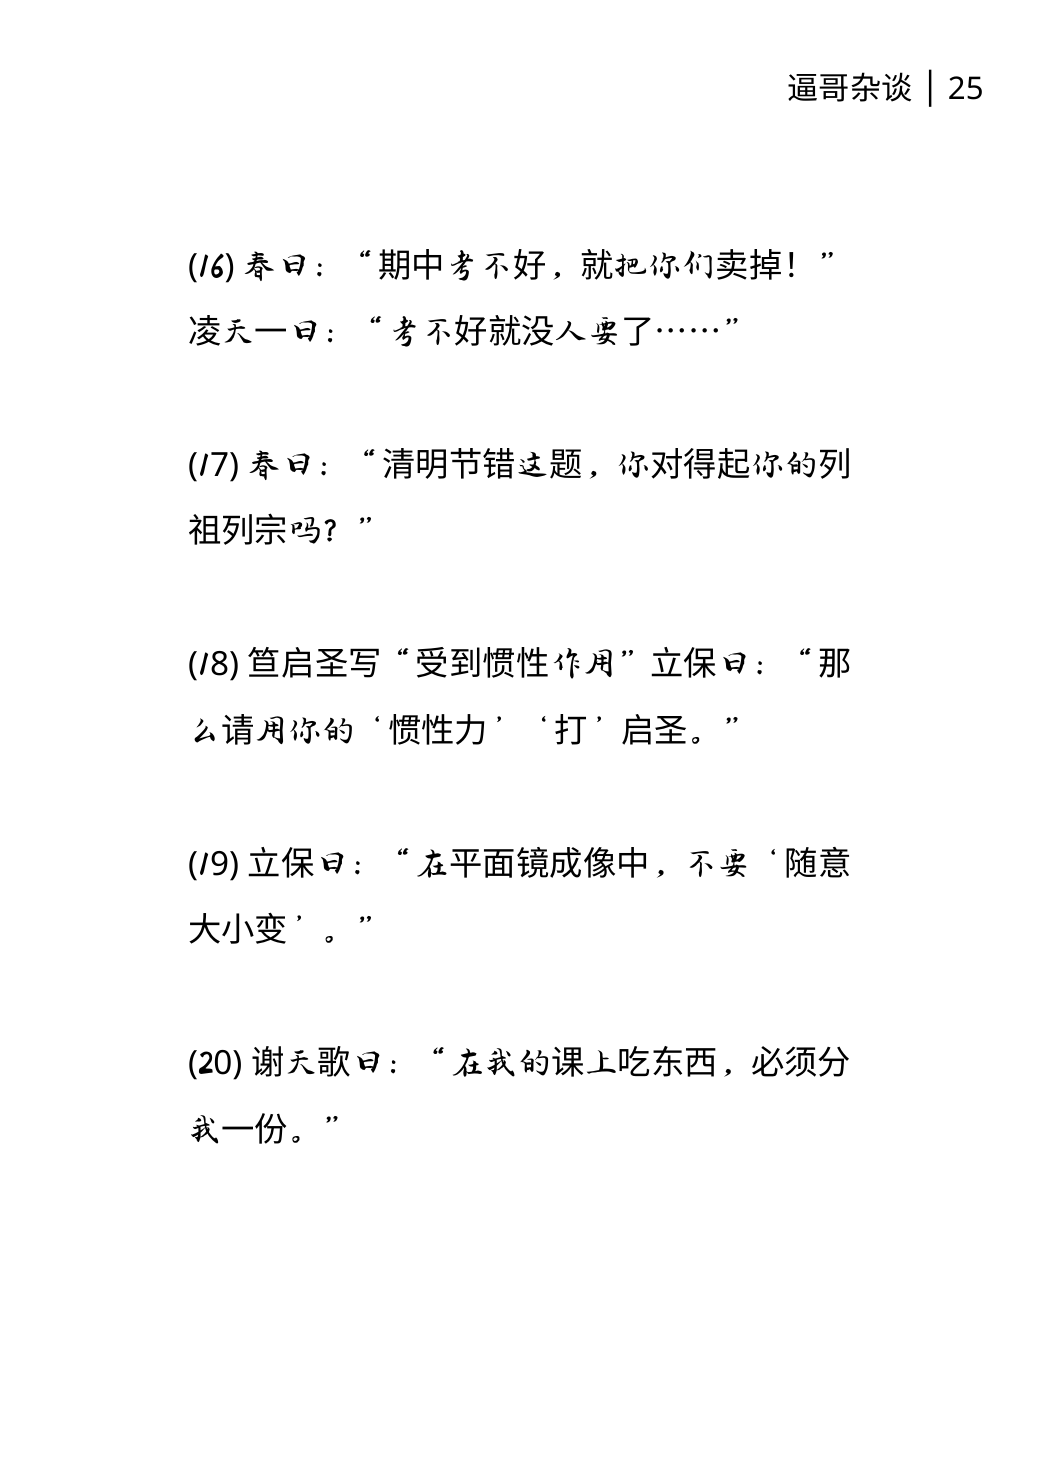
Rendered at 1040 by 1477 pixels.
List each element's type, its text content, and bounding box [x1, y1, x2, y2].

list 立保曰：“在平面镜成像中，不要‘随意大小变’。” [188, 831, 852, 964]
list 春曰：“清明节错这题，你对得起你的列祖列宗吗？” [188, 432, 852, 565]
list 春曰：“期中考不好，就把你们卖掉！”凌天一曰：“考不好就没人要了……” [188, 233, 852, 366]
list 笪启圣写“受到惯性作用”立保曰：“那么请用你的‘惯性力’‘打’启圣。” [188, 632, 852, 764]
list 谢天歌曰：“在我的课上吃东西，必须分我一份。” [188, 1030, 852, 1163]
